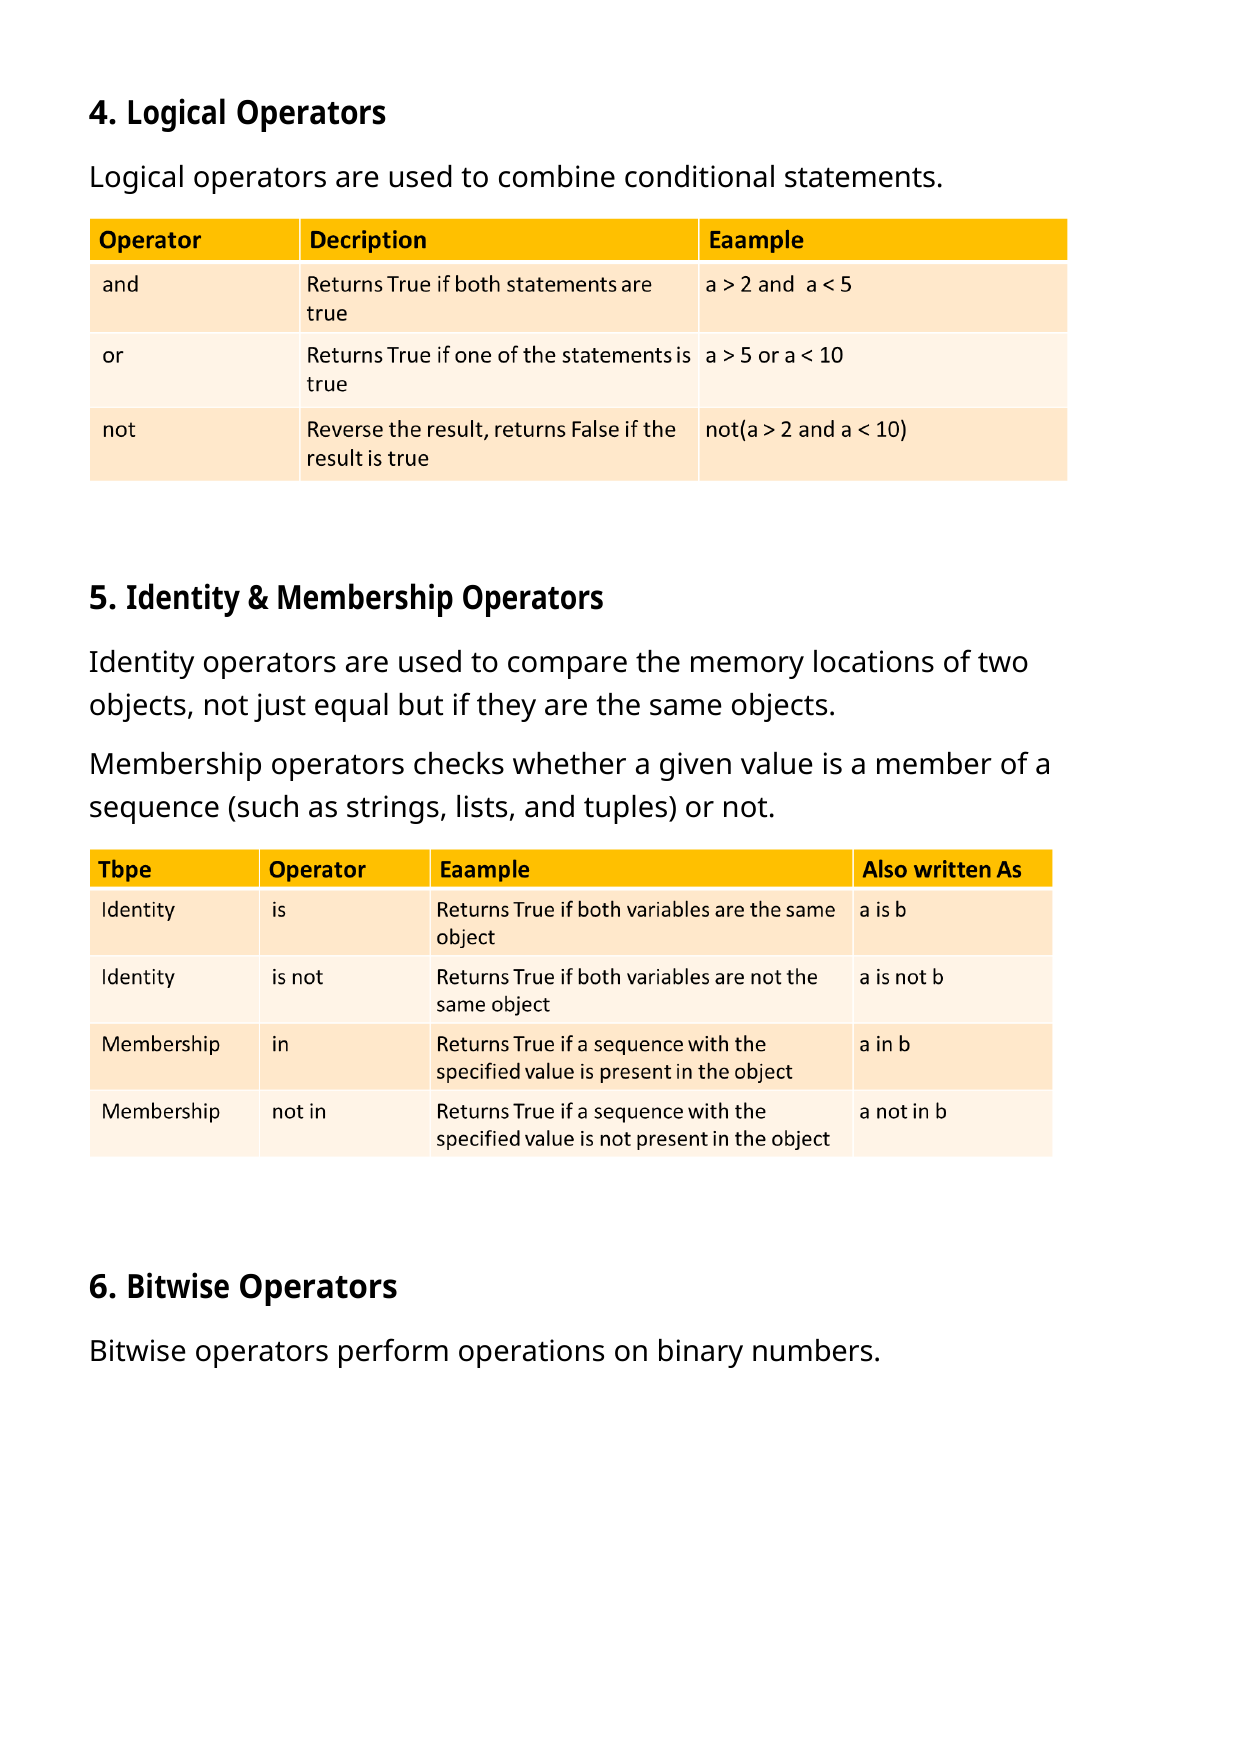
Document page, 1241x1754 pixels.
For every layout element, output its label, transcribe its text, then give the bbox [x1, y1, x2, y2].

text Membership operators checks whether a given value is a member of a sequence (such as strings, lists, and tuples) or not. [89, 743, 1139, 826]
subtitle Identity & Membership Operators [89, 573, 1226, 619]
text Identity operators are used to compare the memory locations of two objects, not just equal but if they are the same objects. [89, 641, 1139, 723]
picture [90, 849, 1053, 1157]
subtitle Logical Operators [89, 88, 1226, 134]
text Bitwise operators perform operations on binary numbers. [89, 1330, 1226, 1370]
subtitle Bitwise Operators [89, 1263, 1226, 1308]
picture [90, 218, 1068, 481]
text Logical operators are used to combine conditional statements. [89, 156, 1226, 196]
